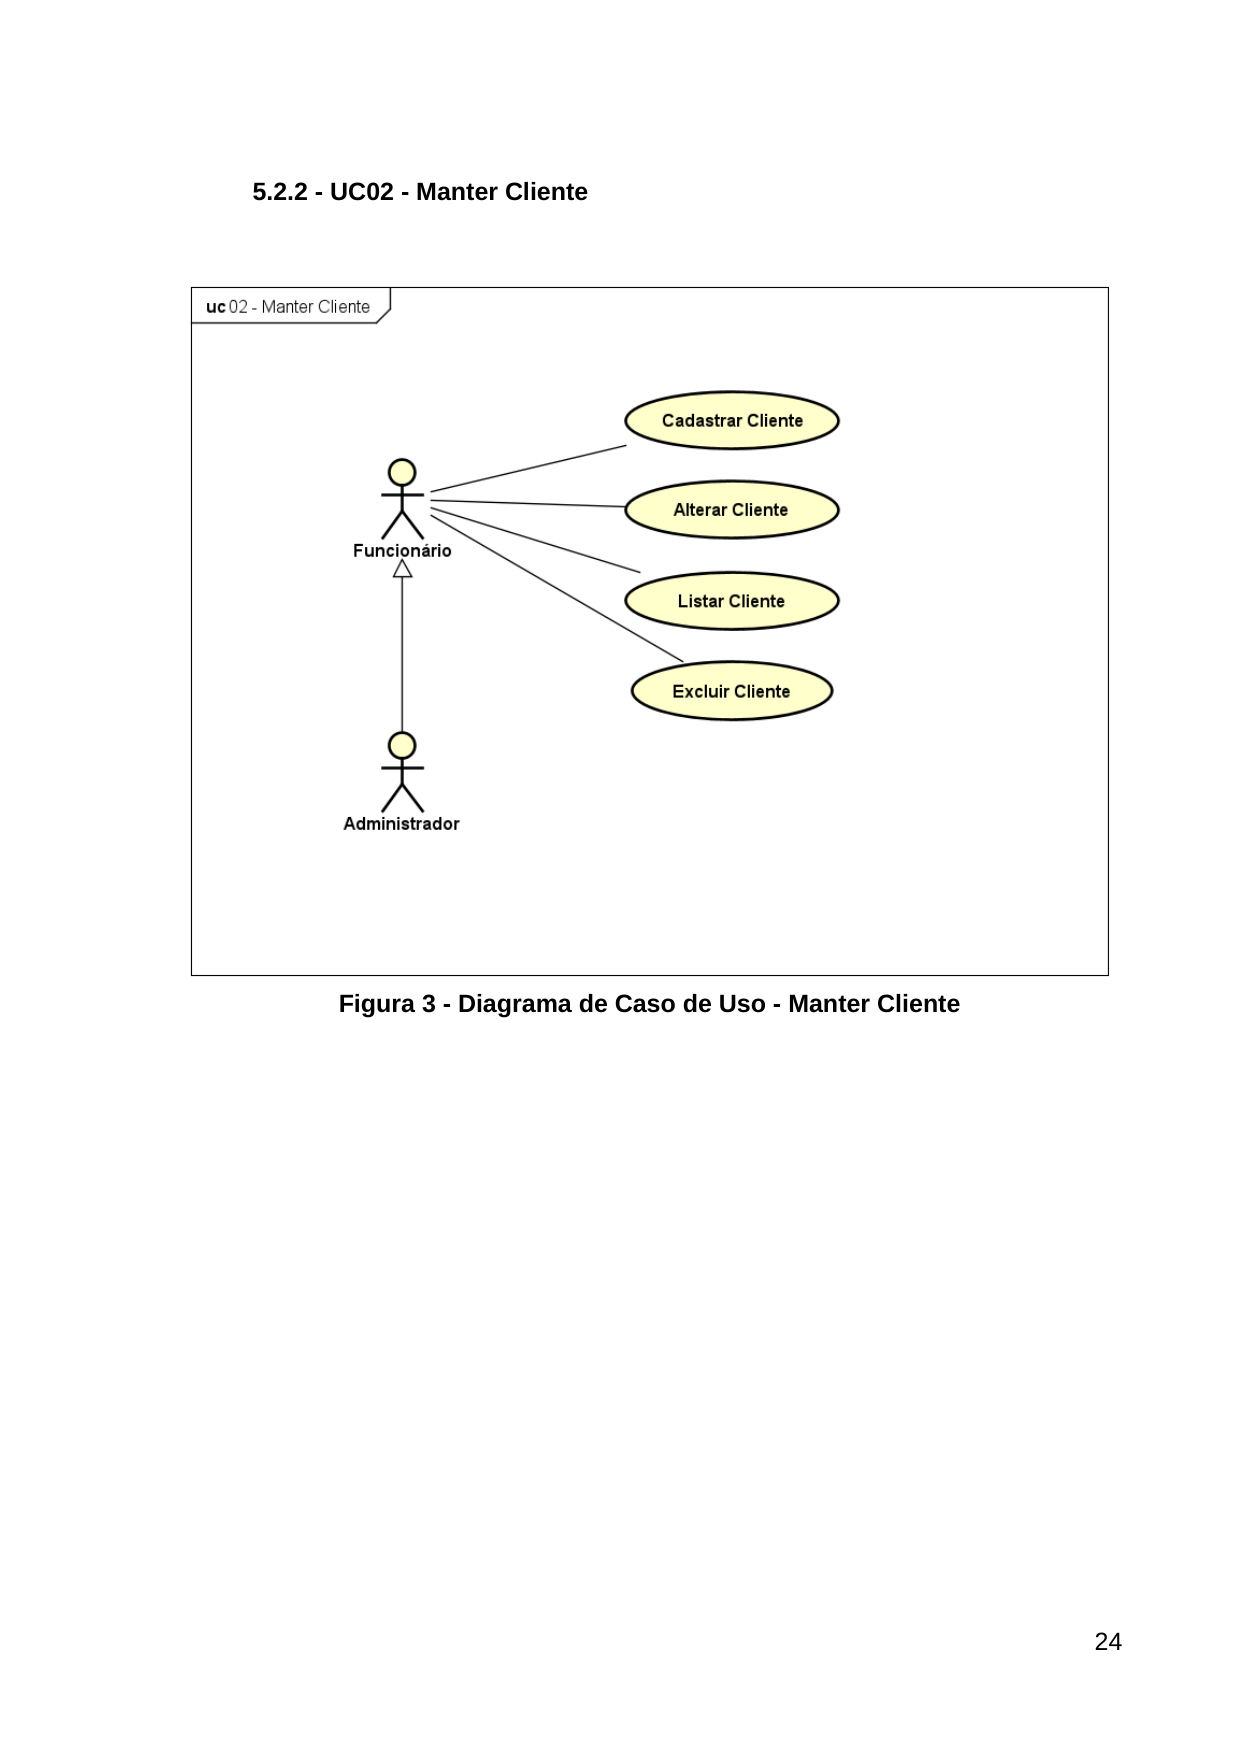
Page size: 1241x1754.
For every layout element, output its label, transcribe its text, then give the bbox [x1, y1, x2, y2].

picture [177, 274, 1123, 989]
subtitle 5.2.2 - UC02 - Manter Cliente [177, 177, 1122, 206]
